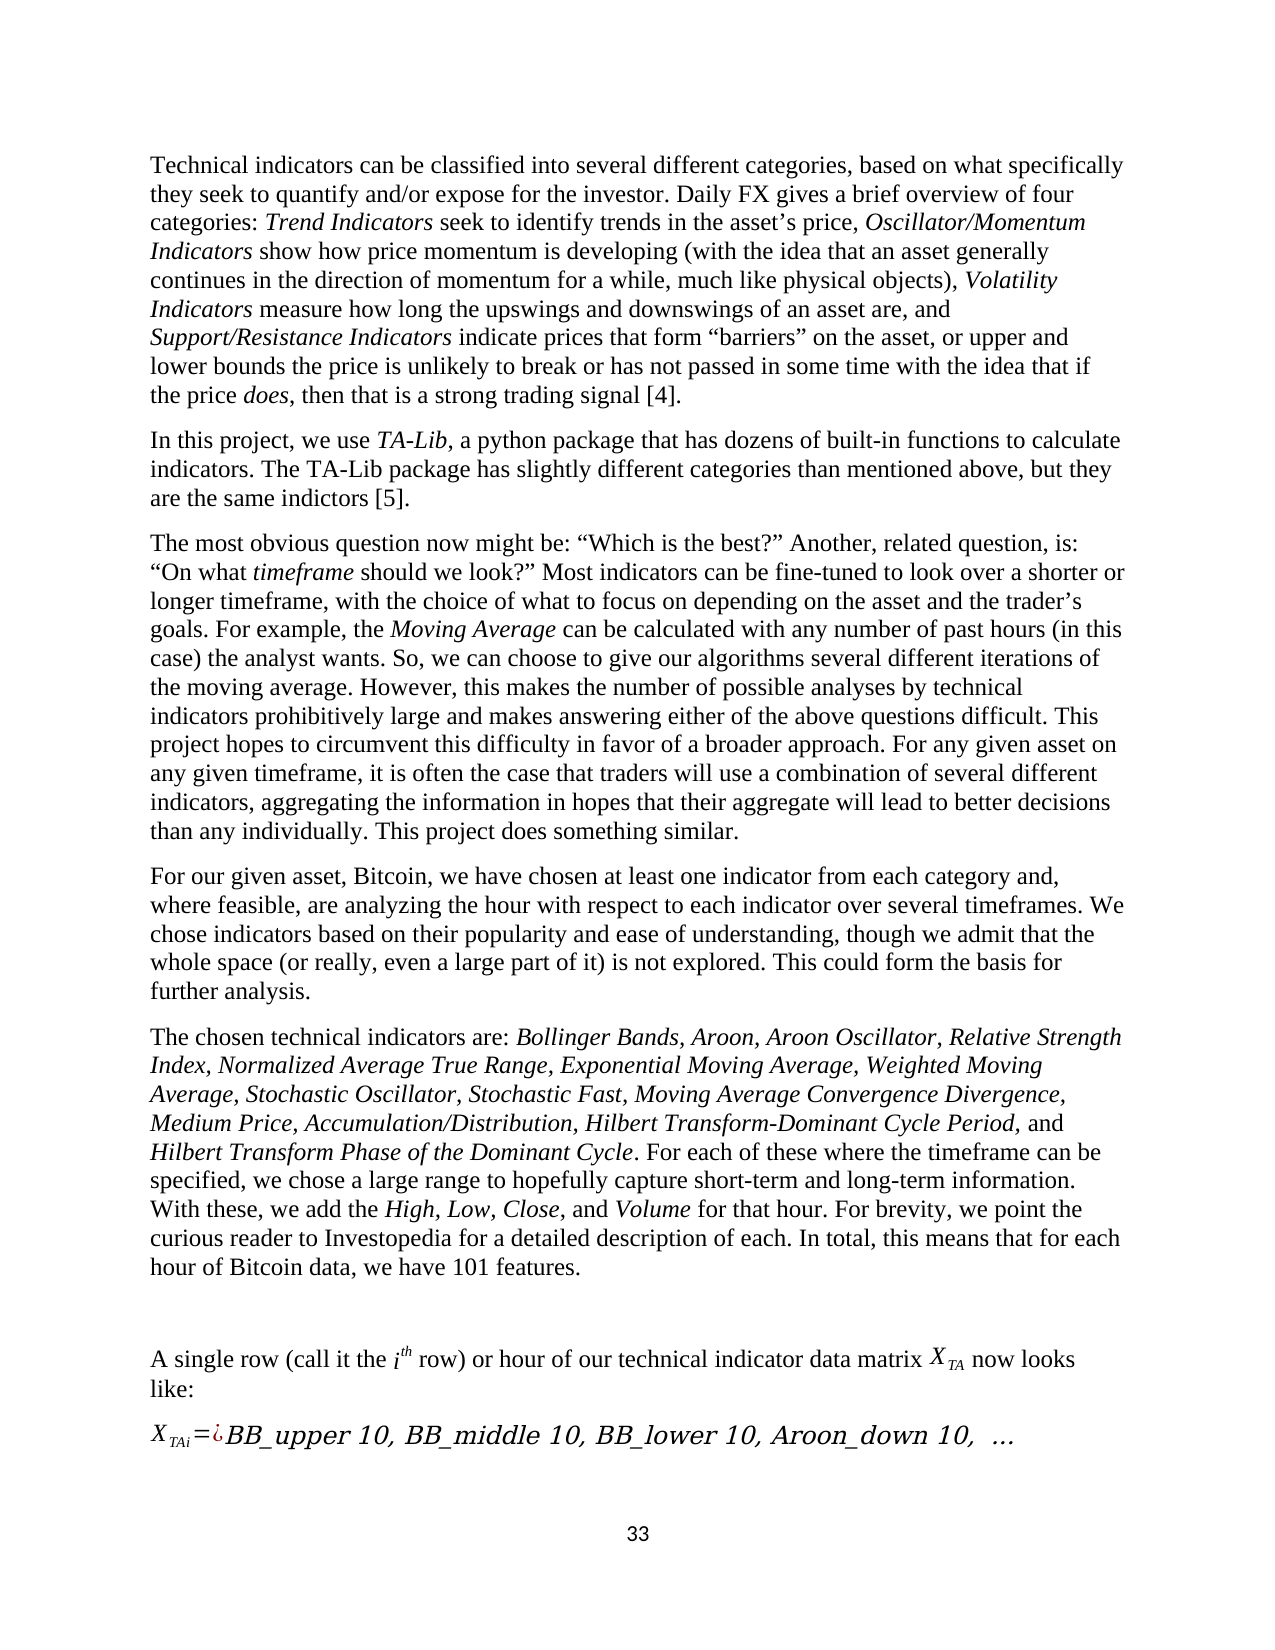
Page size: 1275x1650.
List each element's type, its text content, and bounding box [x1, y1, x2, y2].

text BB_upper 10, BB_middle 10, BB_lower 10, Aroon_down 10, ... [150, 1419, 1125, 1451]
text The most obvious question now might be: “Which is the best?” Another, related question, is: “On what timeframe should we look?” Most indicators can be fine-tuned to look over a shorter or longer timeframe, with the choice of what to focus on depending on the asset and the trader’s goals. For example, the Moving Average can be calculated with any number of past hours (in this case) the analyst wants. So, we can choose to give our algorithms several different iterations of the moving average. However, this makes the number of possible analyses by technical indicators prohibitively large and makes answering either of the above questions difficult. This project hopes to circumvent this difficulty in favor of a broader approach. For any given asset on any given timeframe, it is often the case that traders will use a combination of several different indicators, aggregating the information in hopes that their aggregate will lead to better decisions than any individually. This project does something similar. [150, 528, 1125, 844]
text The chosen technical indicators are: Bollinger Bands, Aroon, Aroon Oscillator, Relative Strength Index, Normalized Average True Range, Exponential Moving Average, Weighted Moving Average, Stochastic Oscillator, Stochastic Fast, Moving Average Convergence Divergence, Medium Price, Accumulation/Distribution, Hilbert Transform-Dominant Cycle Period, and Hilbert Transform Phase of the Dominant Cycle. For each of these where the timeframe can be specified, we chose a large range to hopefully capture short-term and long-term information. With these, we add the High, Low, Close, and Volume for that hour. For brevity, we point the curious reader to Investopedia for a detailed description of each. In total, this means that for each hour of Bitcoin data, we have 101 features. [150, 1022, 1125, 1280]
text Technical indicators can be classified into several different categories, based on what specifically they seek to quantify and/or expose for the investor. Daily FX gives a brief overview of four categories: Trend Indicators seek to identify trends in the asset’s price, Oscillator/Momentum Indicators show how price momentum is developing (with the idea that an asset generally continues in the direction of momentum for a while, much like physical objects), Volatility Indicators measure how long the upswings and downswings of an asset are, and Support/Resistance Indicators indicate prices that form “barriers” on the asset, or upper and lower bounds the price is unlikely to break or has not passed in some time with the idea that if the price does, then that is a strong trading signal [4]. [150, 150, 1125, 409]
text In this project, we use TA-Lib, a python package that has dozens of built-in functions to calculate indicators. The TA-Lib package has slightly different categories than mentioned above, but they are the same indictors [5]. [150, 425, 1125, 512]
text A single row (call it the row) or hour of our technical indicator data matrix now looks like: [150, 1342, 1125, 1403]
text For our given asset, Bitcoin, we have chosen at least one indicator from each category and, where feasible, are analyzing the hour with respect to each indicator over several timeframes. We chose indicators based on their popularity and ease of understanding, though we admit that the whole space (or really, even a large part of it) is not explored. This could form the basis for further analysis. [150, 861, 1125, 1005]
